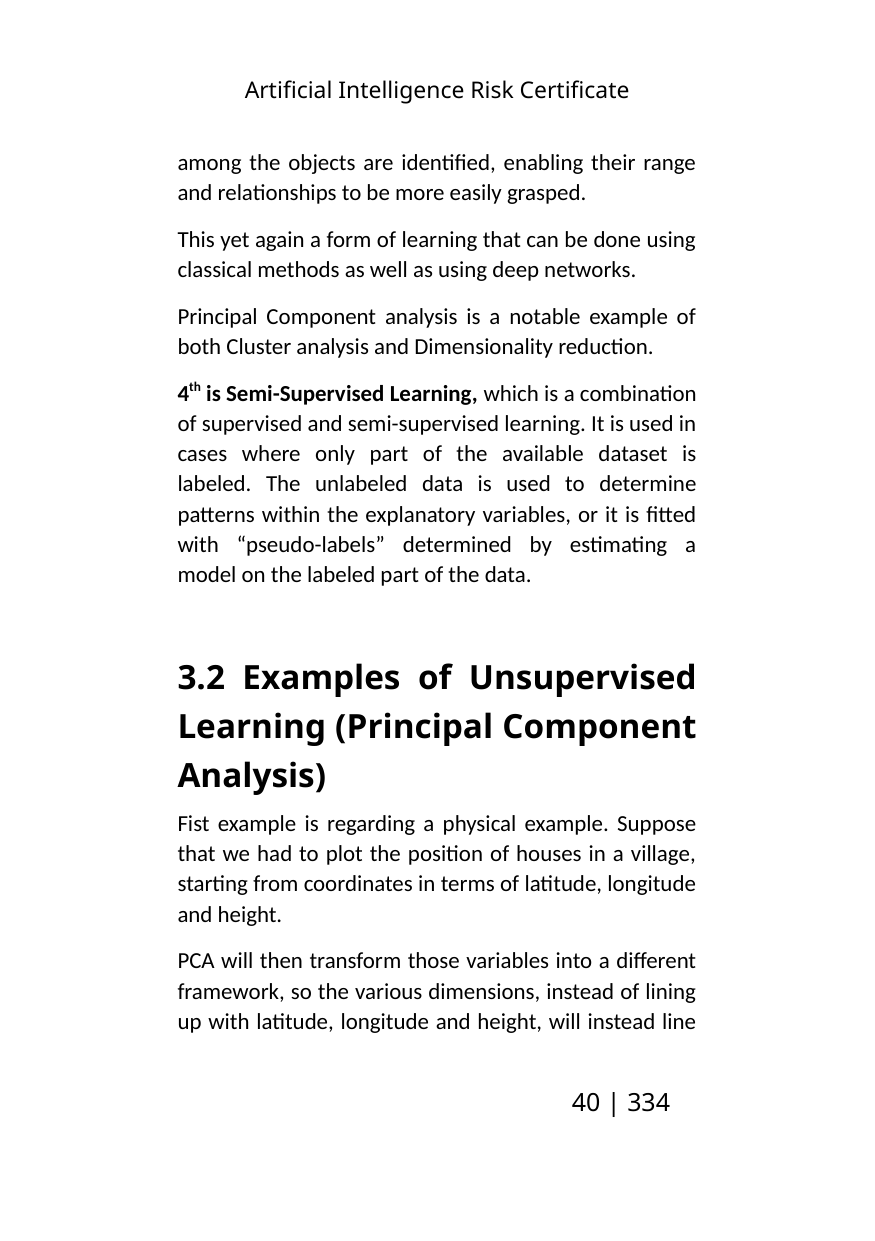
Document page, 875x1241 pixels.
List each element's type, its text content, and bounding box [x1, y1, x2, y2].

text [177, 148, 697, 206]
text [177, 947, 697, 1035]
subtitle 3.2 Examples of Unsupervised Learning (Principal Component Analysis) [177, 654, 697, 797]
text 4th is Semi-Supervised Learning, which is a combination of supervised and semi-supervised learning. It is used in cases where only part of the available dataset is labeled. The unlabeled data is used to determine patterns within the explanatory variables, or it is fitted with “pseudo-labels” determined by estimating a model on the labeled part of the data. [177, 379, 697, 588]
text Principal Component analysis is a notable example of both Cluster analysis and Dimensionality reduction. [177, 302, 697, 360]
text This yet again a form of learning that can be done using classical methods as well as using deep networks. [177, 225, 697, 283]
text Fist example is regarding a physical example. Suppose that we had to plot the position of houses in a village, starting from coordinates in terms of latitude, longitude and height. [177, 809, 697, 928]
